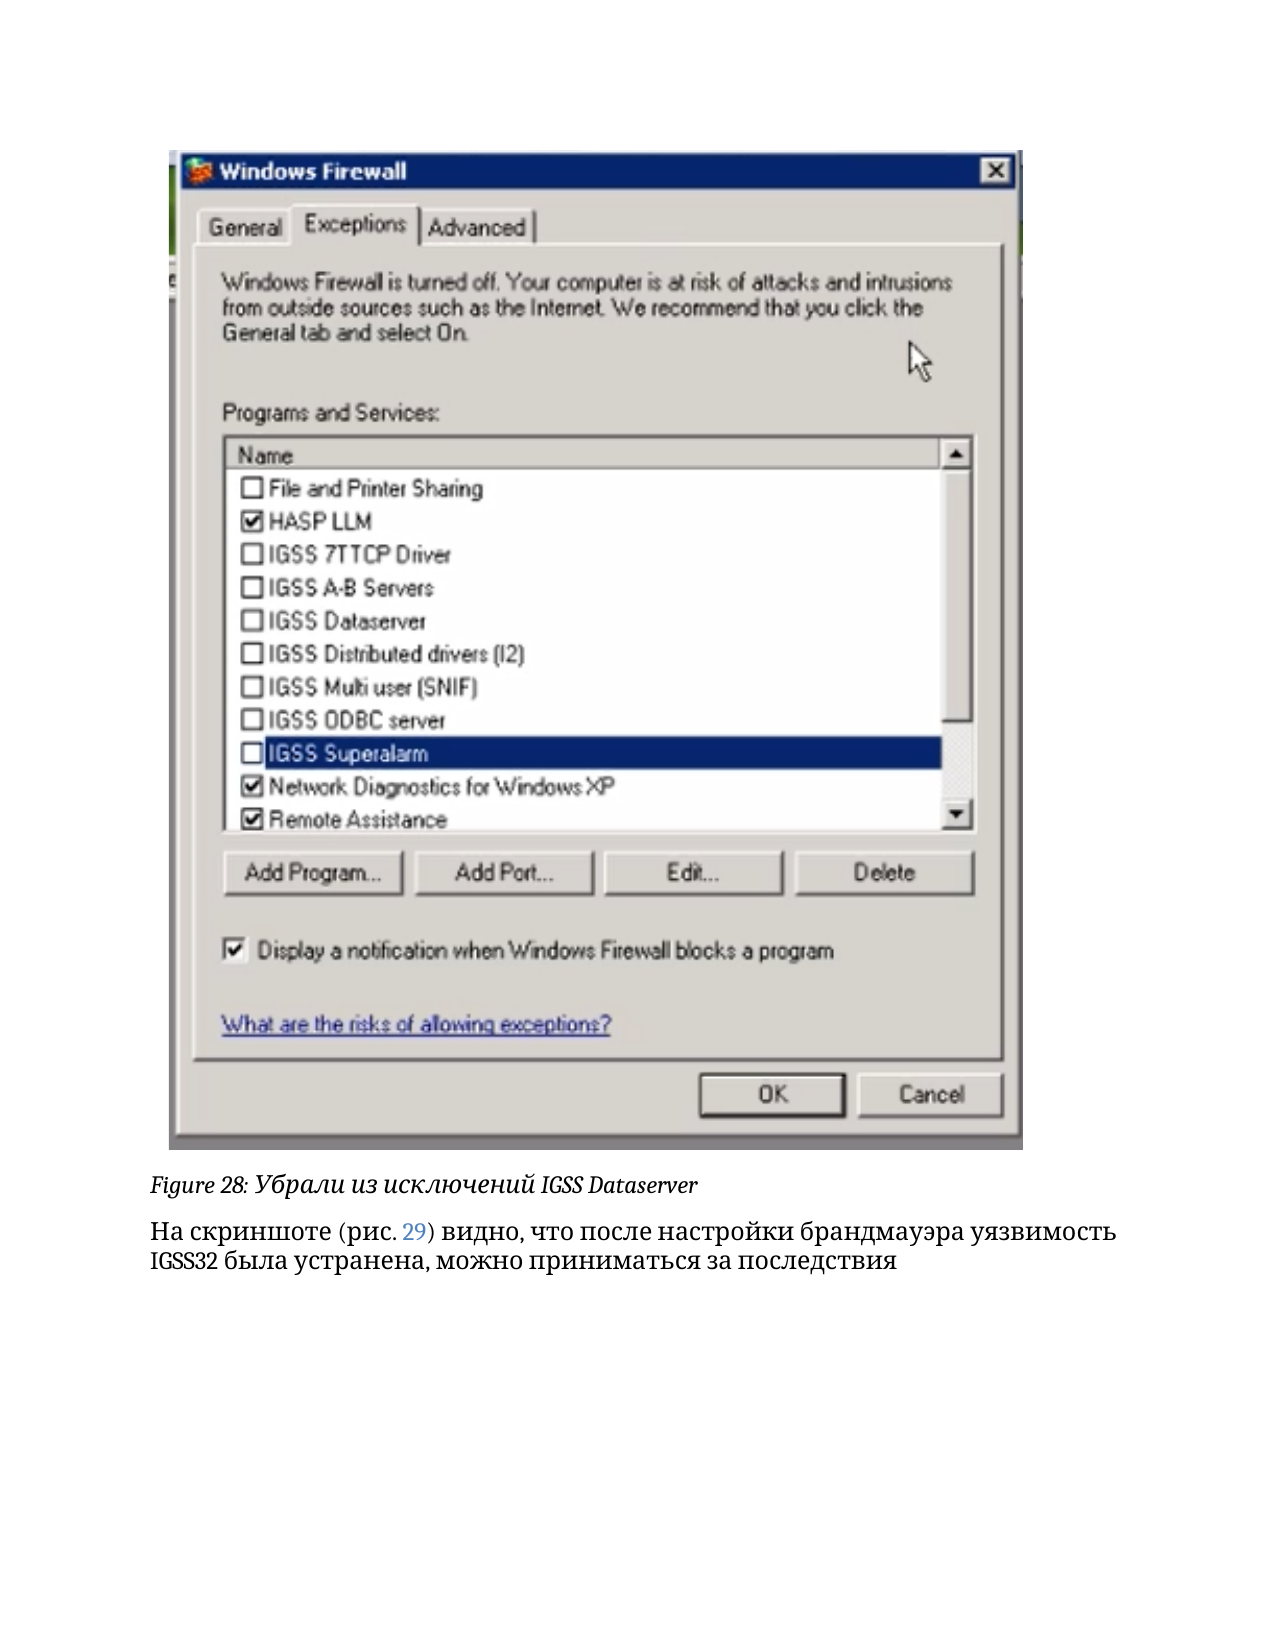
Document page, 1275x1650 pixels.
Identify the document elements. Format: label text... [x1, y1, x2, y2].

picture [168, 150, 1023, 1150]
text Figure 28: Убрали из исключений IGSS Dataserver [150, 1171, 1125, 1199]
text На скриншоте (рис. 29) видно, что после настройки брандмауэра уязвимость IGSS32 была устранена, можно приниматься за последствия [150, 1218, 1125, 1276]
